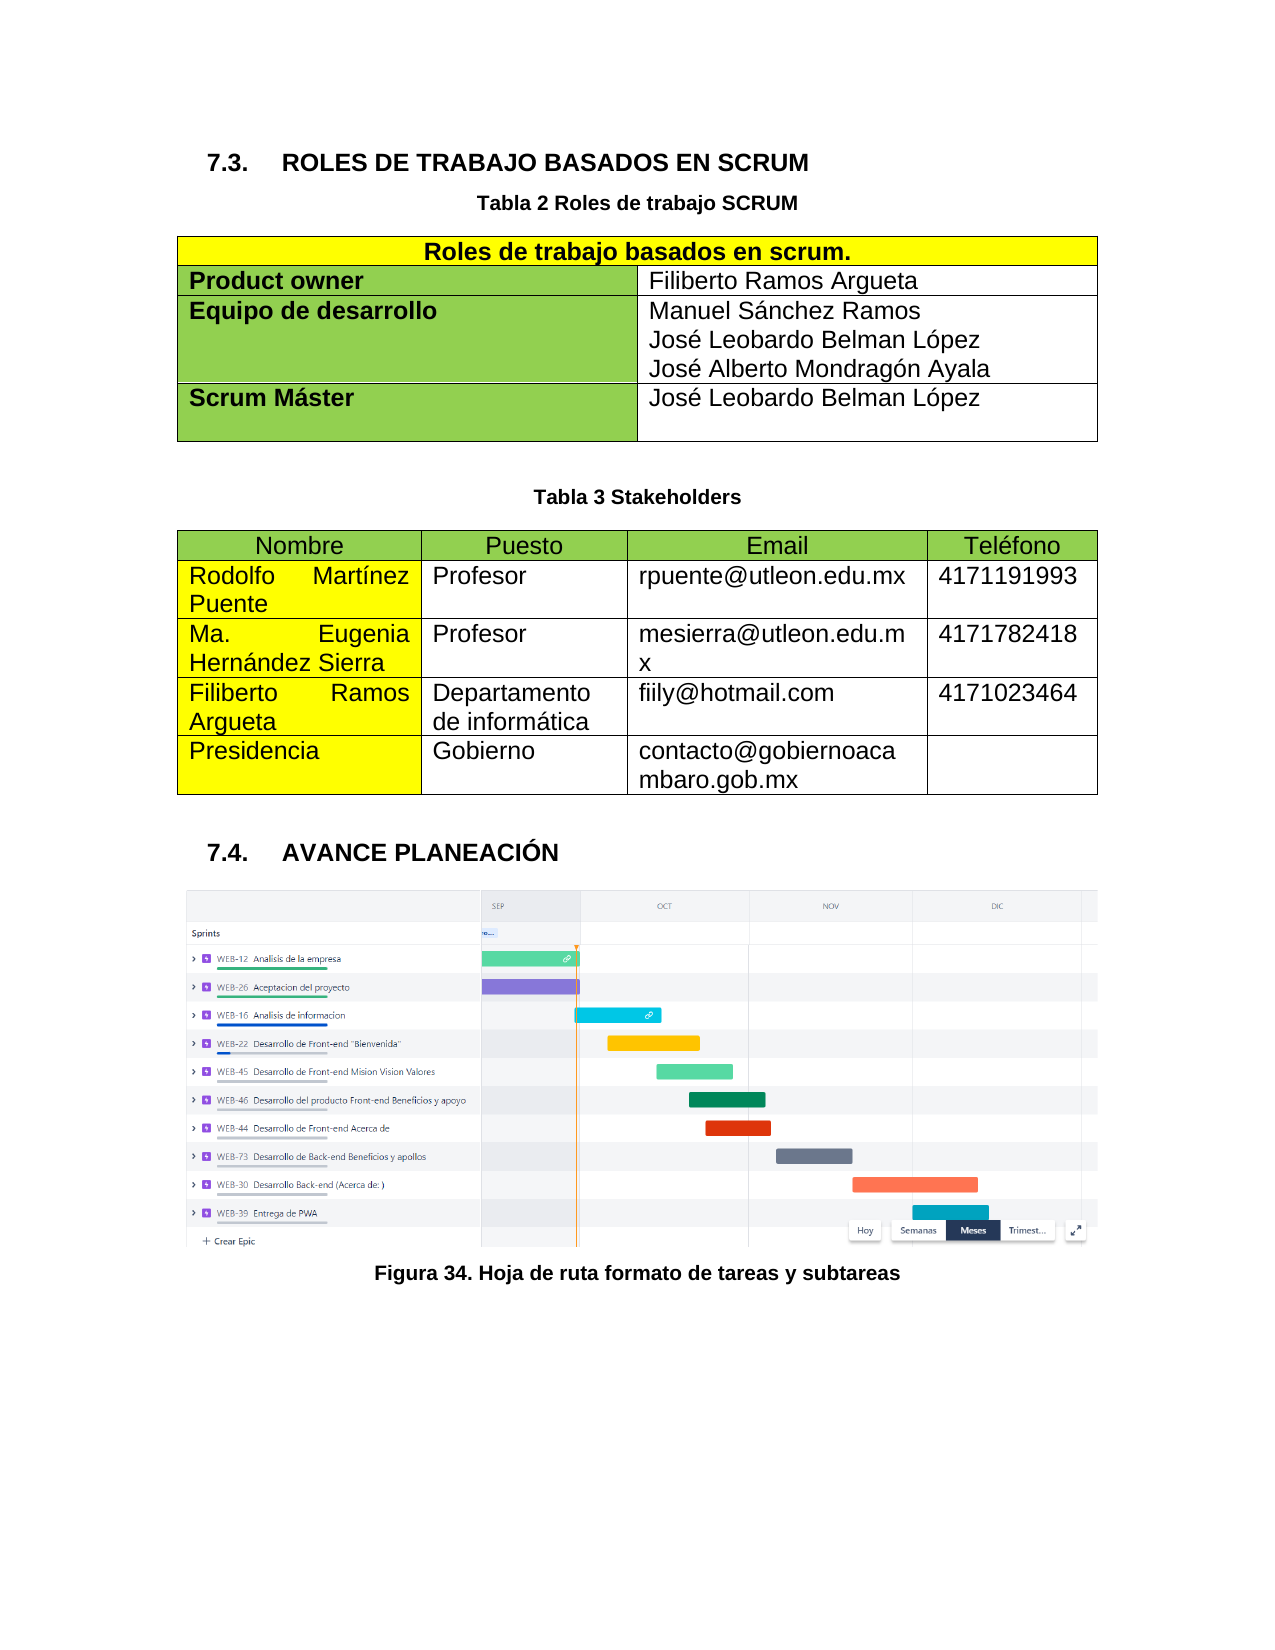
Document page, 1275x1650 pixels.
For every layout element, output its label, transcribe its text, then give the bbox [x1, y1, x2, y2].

table_header Teléfono [928, 531, 1097, 560]
table_cell fiily@hotmail.com [628, 678, 927, 735]
text ROLES DE TRABAJO BASADOS EN SCRUM [207, 148, 1098, 176]
table_cell Profesor [422, 561, 627, 618]
table_header Email [628, 531, 927, 560]
table_header Nombre [178, 531, 421, 560]
text Figura 34. Hoja de ruta formato de tareas y subtareas [177, 1261, 1098, 1284]
table_cell Filiberto Ramos Argueta [178, 678, 421, 735]
table_cell [928, 736, 1097, 794]
table_cell Scrum Máster [178, 384, 637, 441]
table_cell Gobierno [422, 736, 627, 794]
table_cell Equipo de desarrollo [178, 296, 637, 382]
table_header Roles de trabajo basados en scrum. [178, 237, 1097, 265]
table_cell contacto@gobiernoacambaro.gob.mx [628, 736, 927, 794]
text AVANCE PLANEACIÓN [207, 838, 1098, 867]
text Tabla 3 Stakeholders [177, 485, 1098, 509]
table_cell Departamento de informática [422, 678, 627, 735]
table_cell Filiberto Ramos Argueta [638, 266, 1097, 295]
table_cell Rodolfo Martínez Puente [178, 561, 421, 618]
table_header Puesto [422, 531, 627, 560]
table_cell Product owner [178, 266, 637, 295]
table_cell José Leobardo Belman López [638, 384, 1097, 441]
table_cell Presidencia [178, 736, 421, 794]
table_cell 4171782418 [928, 619, 1097, 677]
table_cell rpuente@utleon.edu.mx [628, 561, 927, 618]
picture [177, 881, 1098, 1247]
table_cell Manuel Sánchez Ramos José Leobardo Belman López José Alberto Mondragón Ayala [638, 296, 1097, 382]
table_cell Profesor [422, 619, 627, 677]
table_cell Ma. Eugenia Hernández Sierra [178, 619, 421, 677]
table_cell mesierra@utleon.edu.mx [628, 619, 927, 677]
table_cell 4171023464 [928, 678, 1097, 735]
text Tabla 2 Roles de trabajo SCRUM [177, 191, 1098, 215]
table_cell 4171191993 [928, 561, 1097, 618]
